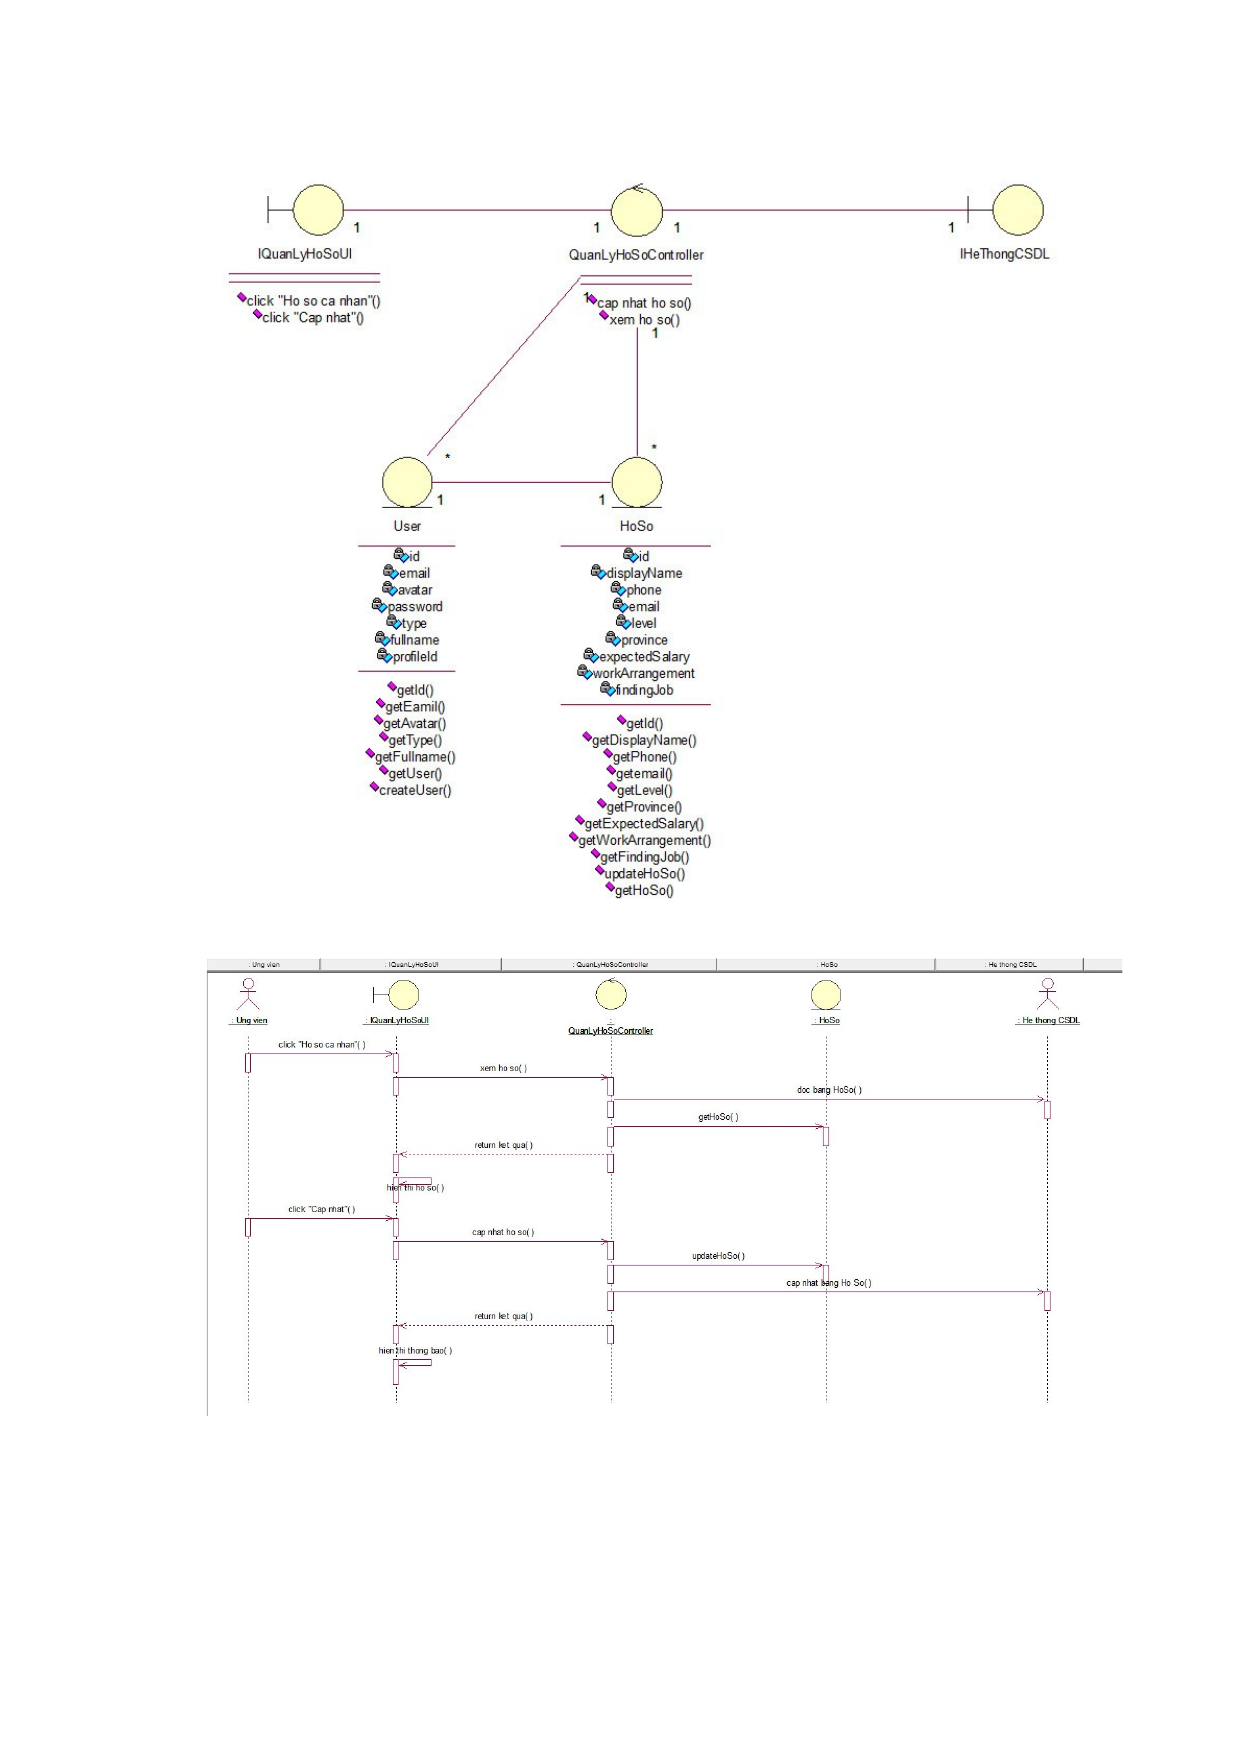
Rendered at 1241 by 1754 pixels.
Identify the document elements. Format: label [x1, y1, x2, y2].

picture [206, 147, 1099, 942]
picture [206, 958, 1123, 1416]
